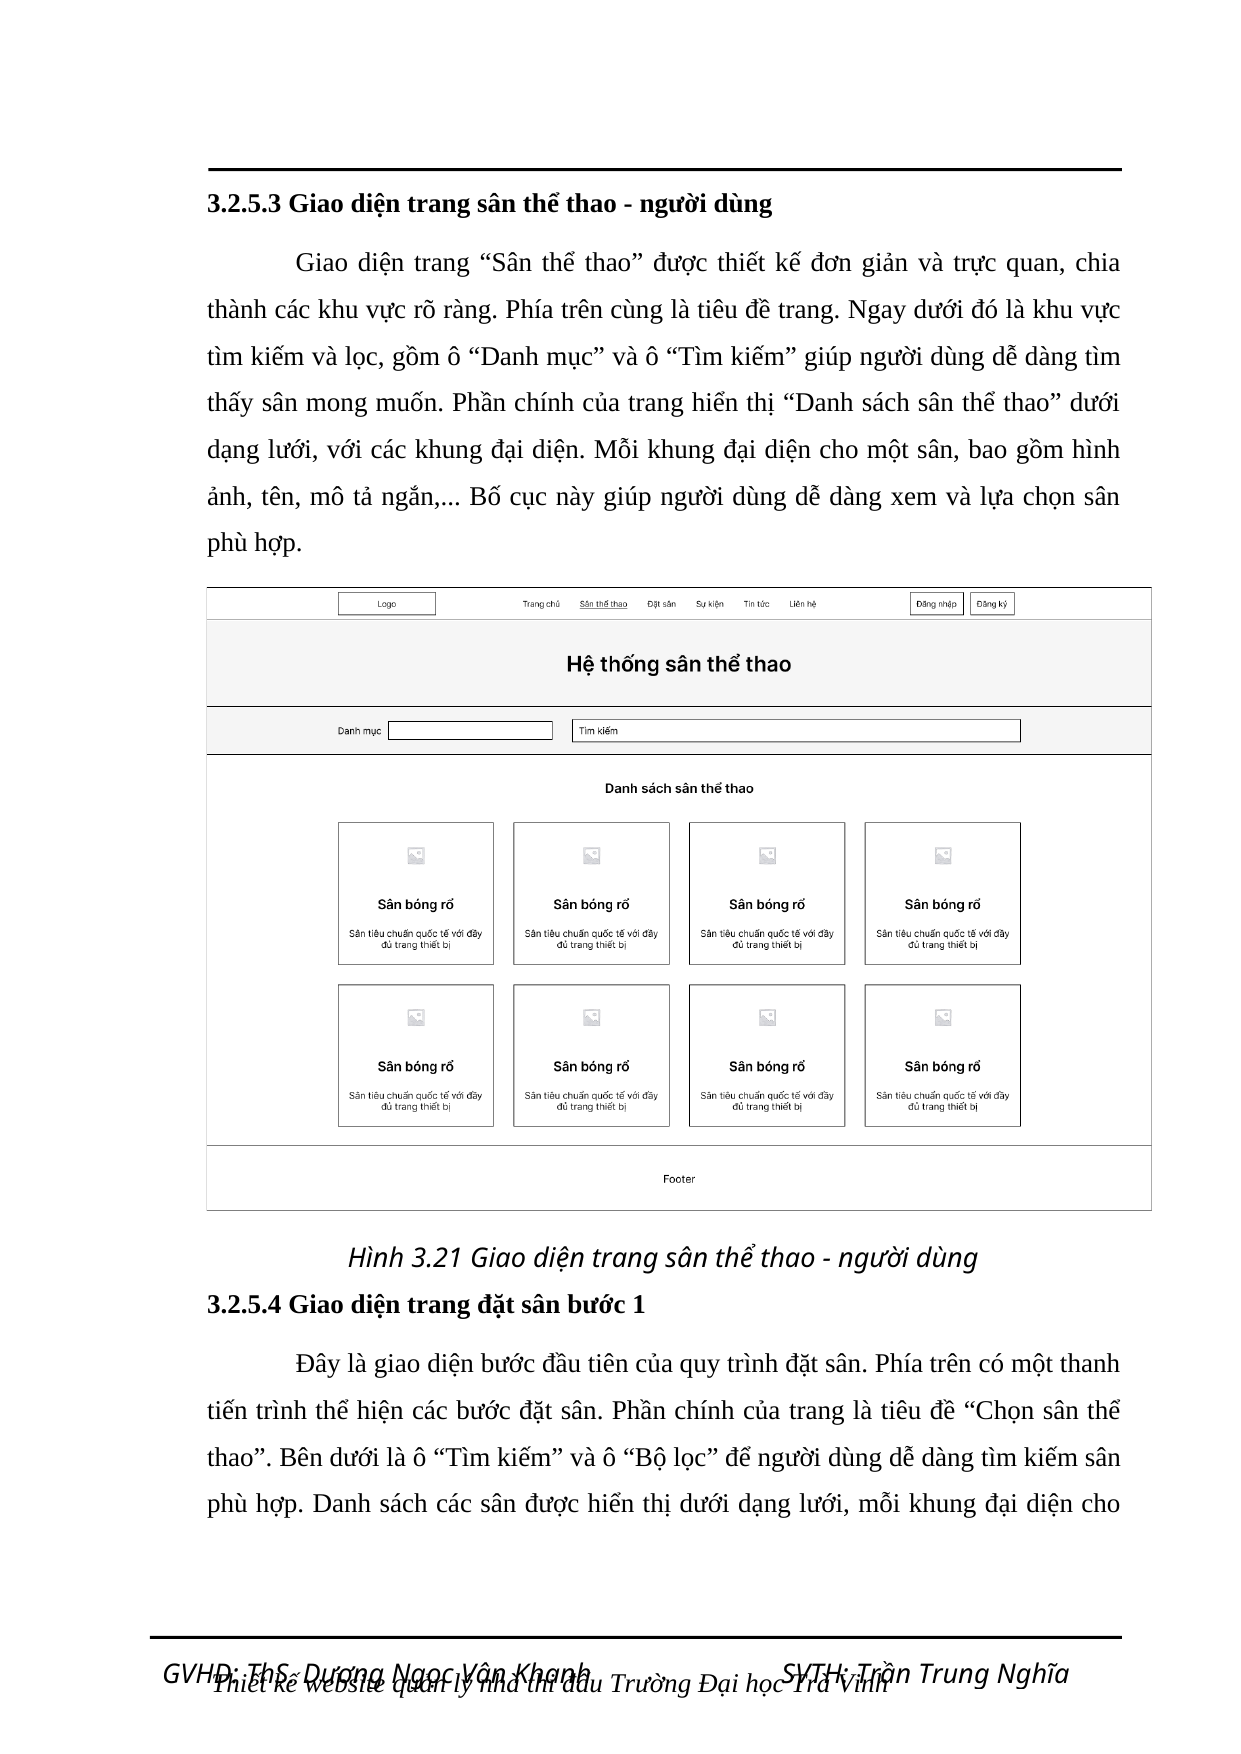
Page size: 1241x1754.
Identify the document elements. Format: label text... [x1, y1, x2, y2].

picture [206, 587, 1152, 1211]
subtitle Giao diện trang sân thể thao - người dùng [207, 148, 1122, 218]
subtitle Giao diện trang đặt sân bước 1 [207, 1288, 1122, 1319]
text Giao diện trang “Sân thể thao” được thiết kế đơn giản và trực quan, chia thành các khu vực rõ ràng. Phía trên cùng là tiêu đề trang. Ngay dưới đó là khu vực tìm kiếm và lọc, gồm ô “Danh mục” và ô “Tìm kiếm” giúp người dùng dễ dàng tìm thấy sân mong muốn. Phần chính của trang hiển thị “Danh sách sân thể thao” dưới dạng lưới, với các khung đại diện. Mỗi khung đại diện cho một sân, bao gồm hình ảnh, tên, mô tả ngắn,... Bố cục này giúp người dùng dễ dàng xem và lựa chọn sân phù hợp. [207, 247, 1122, 558]
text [207, 1347, 1122, 1519]
